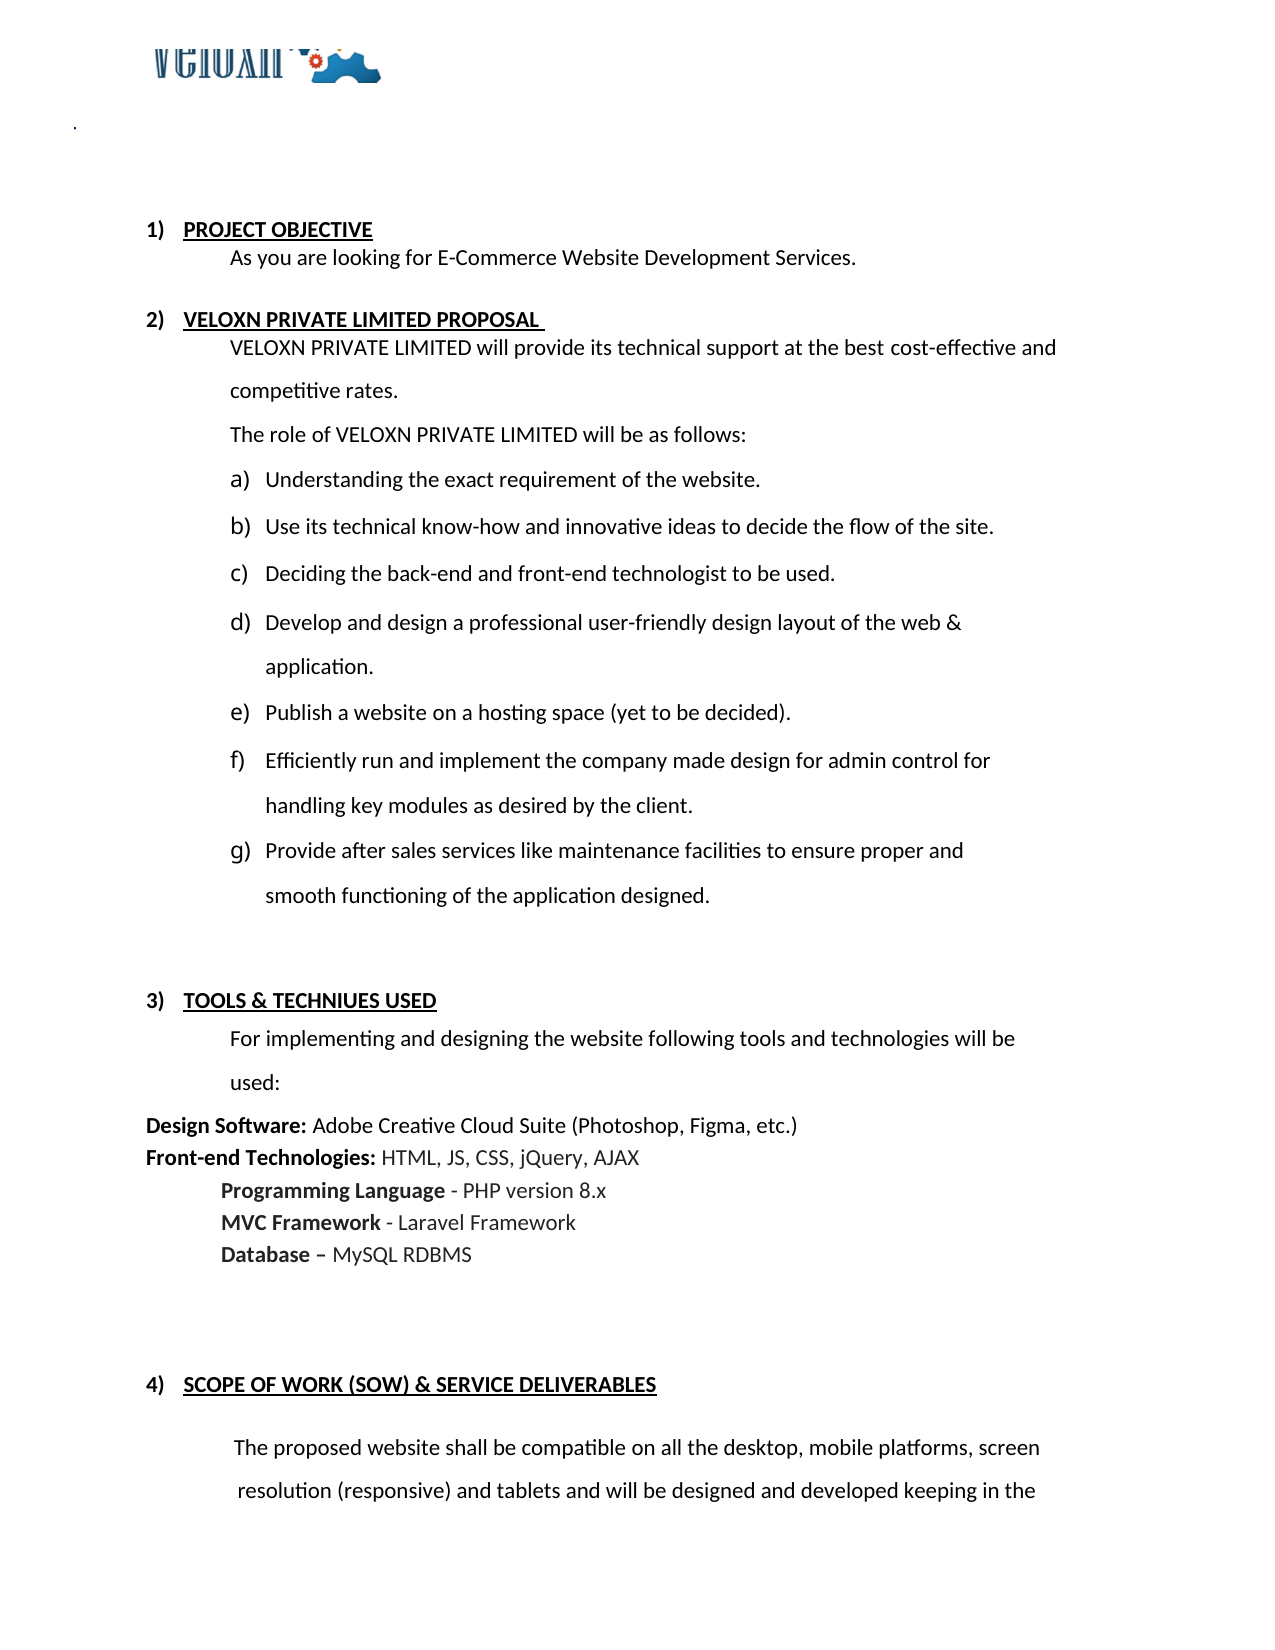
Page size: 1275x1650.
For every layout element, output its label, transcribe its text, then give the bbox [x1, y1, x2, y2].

subtitle TOOLS & TECHNIUES USED [146, 986, 1096, 1014]
text As you are looking for E-Commerce Website Development Services. [230, 243, 1096, 271]
list Provide after sales services like maintenance facilities to ensure proper and smooth functioning of the application designed. [230, 834, 1039, 909]
list Deciding the back-end and front-end technologist to be used. [230, 557, 1096, 589]
text Programming Language - PHP version 8.x [146, 1176, 1096, 1204]
text For implementing and designing the website following tools and technologies will be used: [230, 1024, 1026, 1096]
text VELOXN PRIVATE LIMITED will provide its technical support at the best cost-effective and competitive rates. [230, 333, 1096, 404]
text Front-end Technologies: HTML, JS, CSS, jQuery, AJAX [146, 1143, 1049, 1172]
picture [145, 49, 382, 83]
list Publish a website on a hosting space (yet to be decided). [230, 696, 973, 727]
list Use its technical know-how and innovative ideas to decide the flow of the site. [230, 509, 1029, 541]
text Database – MySQL RDBMS [146, 1240, 1096, 1268]
list Understanding the exact requirement of the website. [230, 463, 1096, 494]
subtitle SCOPE OF WORK (SOW) & SERVICE DELIVERABLES [146, 1370, 1096, 1398]
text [230, 1433, 1044, 1504]
text Design Software: Adobe Creative Cloud Suite (Photoshop, Figma, etc.) [146, 1111, 1096, 1139]
text The role of VELOXN PRIVATE LIMITED will be as follows: [230, 420, 1096, 448]
subtitle VELOXN PRIVATE LIMITED PROPOSAL [146, 305, 1096, 333]
text MVC Framework - Laravel Framework [146, 1208, 1096, 1236]
subtitle PROJECT OBJECTIVE [146, 215, 1096, 243]
list Efficiently run and implement the company made design for admin control for handling key modules as desired by the client. [230, 744, 1016, 819]
list Develop and design a professional user-friendly design layout of the web & application. [230, 605, 1013, 680]
